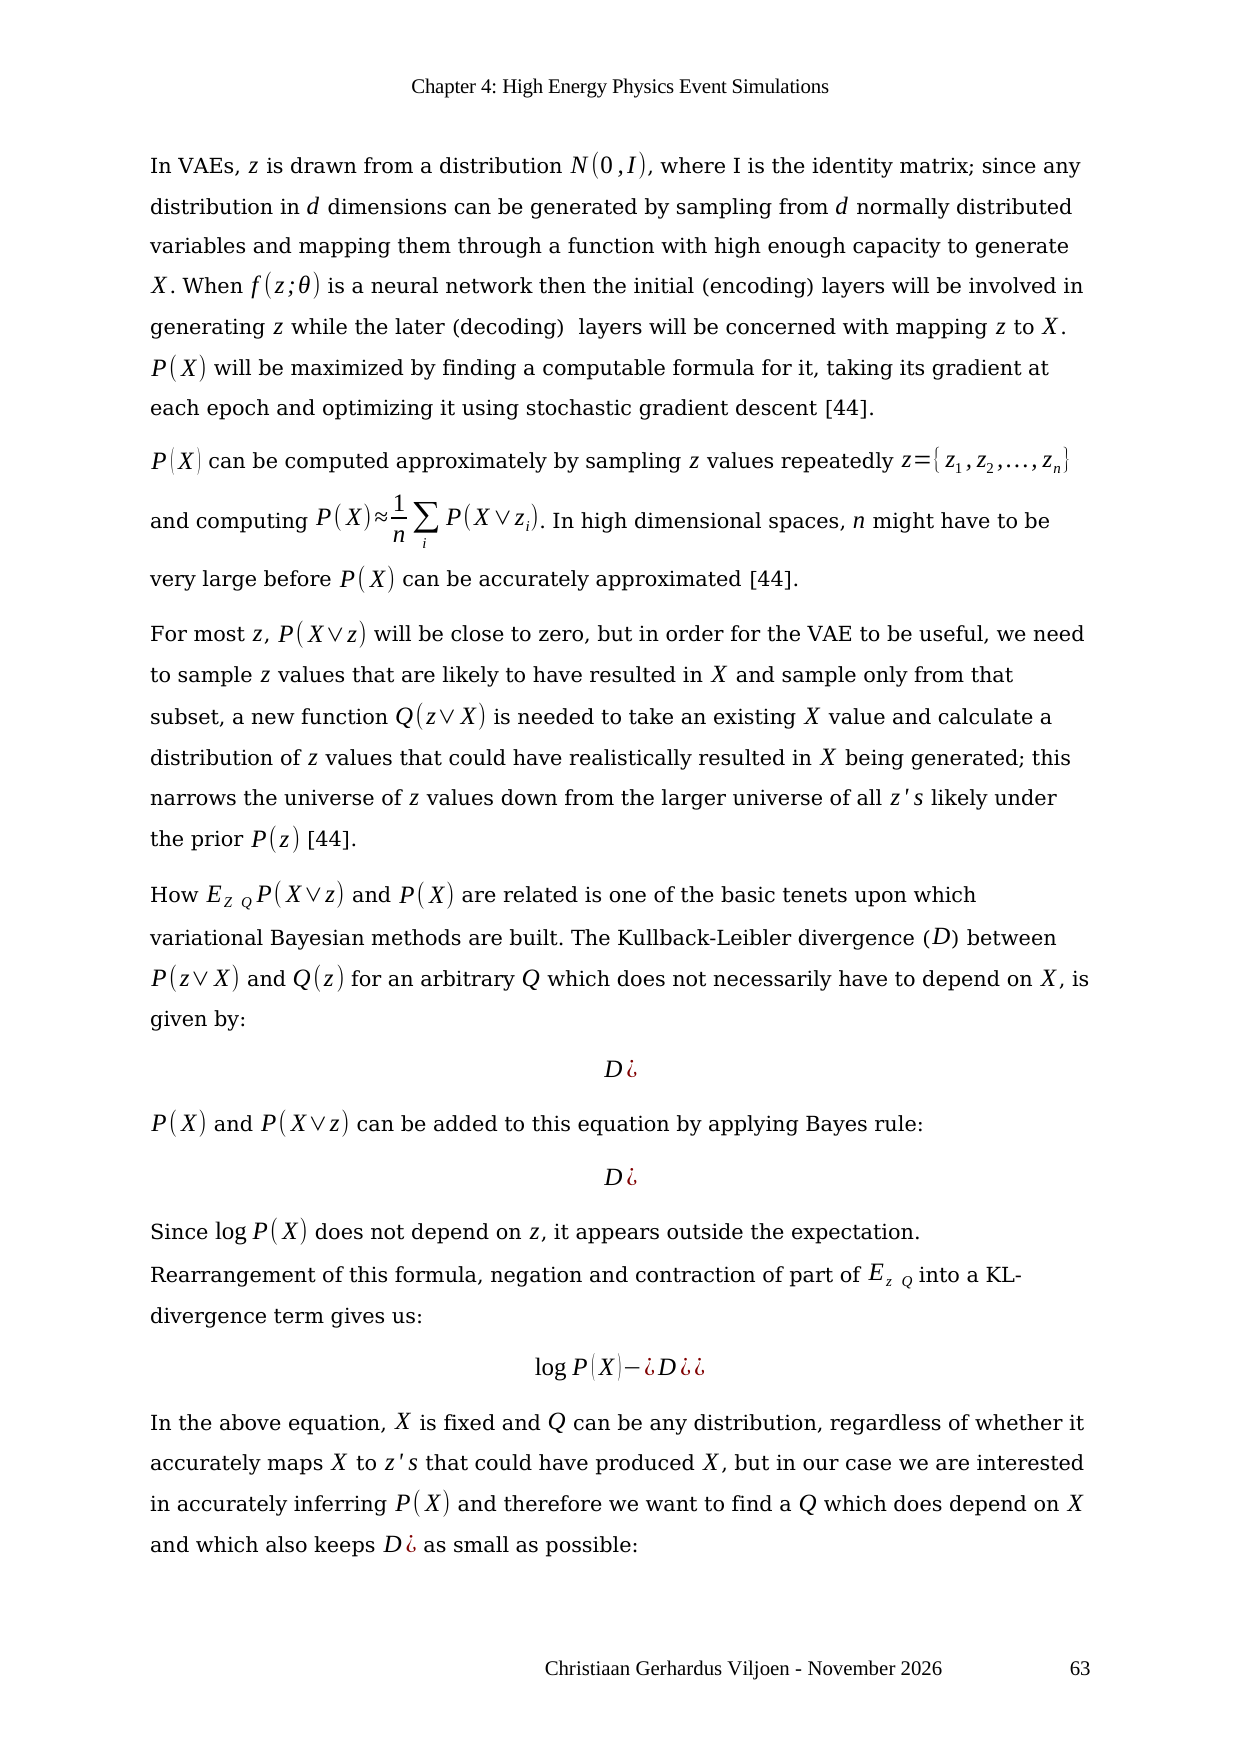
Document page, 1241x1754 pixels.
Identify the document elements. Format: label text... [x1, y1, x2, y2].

text Since does not depend on , it appears outside the expectation. Rearrangement of this formula, negation and contraction of part of into a KL-divergence term gives us: [150, 1216, 1090, 1327]
text and can be added to this equation by applying Bayes rule: [150, 1108, 1090, 1138]
text In the above equation, is fixed and can be any distribution, regardless of whether it accurately maps to that could have produced , but in our case we are interested in accurately inferring and therefore we want to find a which does depend on and which also keeps as small as possible: [150, 1408, 1090, 1558]
text In VAEs, is drawn from a distribution , where I is the identity matrix; since any distribution in dimensions can be generated by sampling from normally distributed variables and mapping them through a function with high enough capacity to generate . When is a neural network then the initial (encoding) layers will be involved in generating while the later (decoding) layers will be concerned with mapping to . will be maximized by finding a computable formula for it, taking its gradient at each epoch and optimizing it using stochastic gradient descent . [150, 150, 1090, 420]
text For most , will be close to zero, but in order for the VAE to be useful, we need to sample values that are likely to have resulted in and sample only from that subset, a new function is needed to take an existing value and calculate a distribution of values that could have realistically resulted in being generated; this narrows the universe of values down from the larger universe of all likely under the prior . [150, 618, 1090, 854]
text How and are related is one of the basic tenets upon which variational Bayesian methods are built. The Kullback-Leibler divergence () between and for an arbitrary which does not necessarily have to depend on , is given by: [150, 879, 1090, 1031]
text can be computed approximately by sampling values repeatedly and computing . In high dimensional spaces, might have to be very large before can be accurately approximated . [150, 445, 1090, 593]
